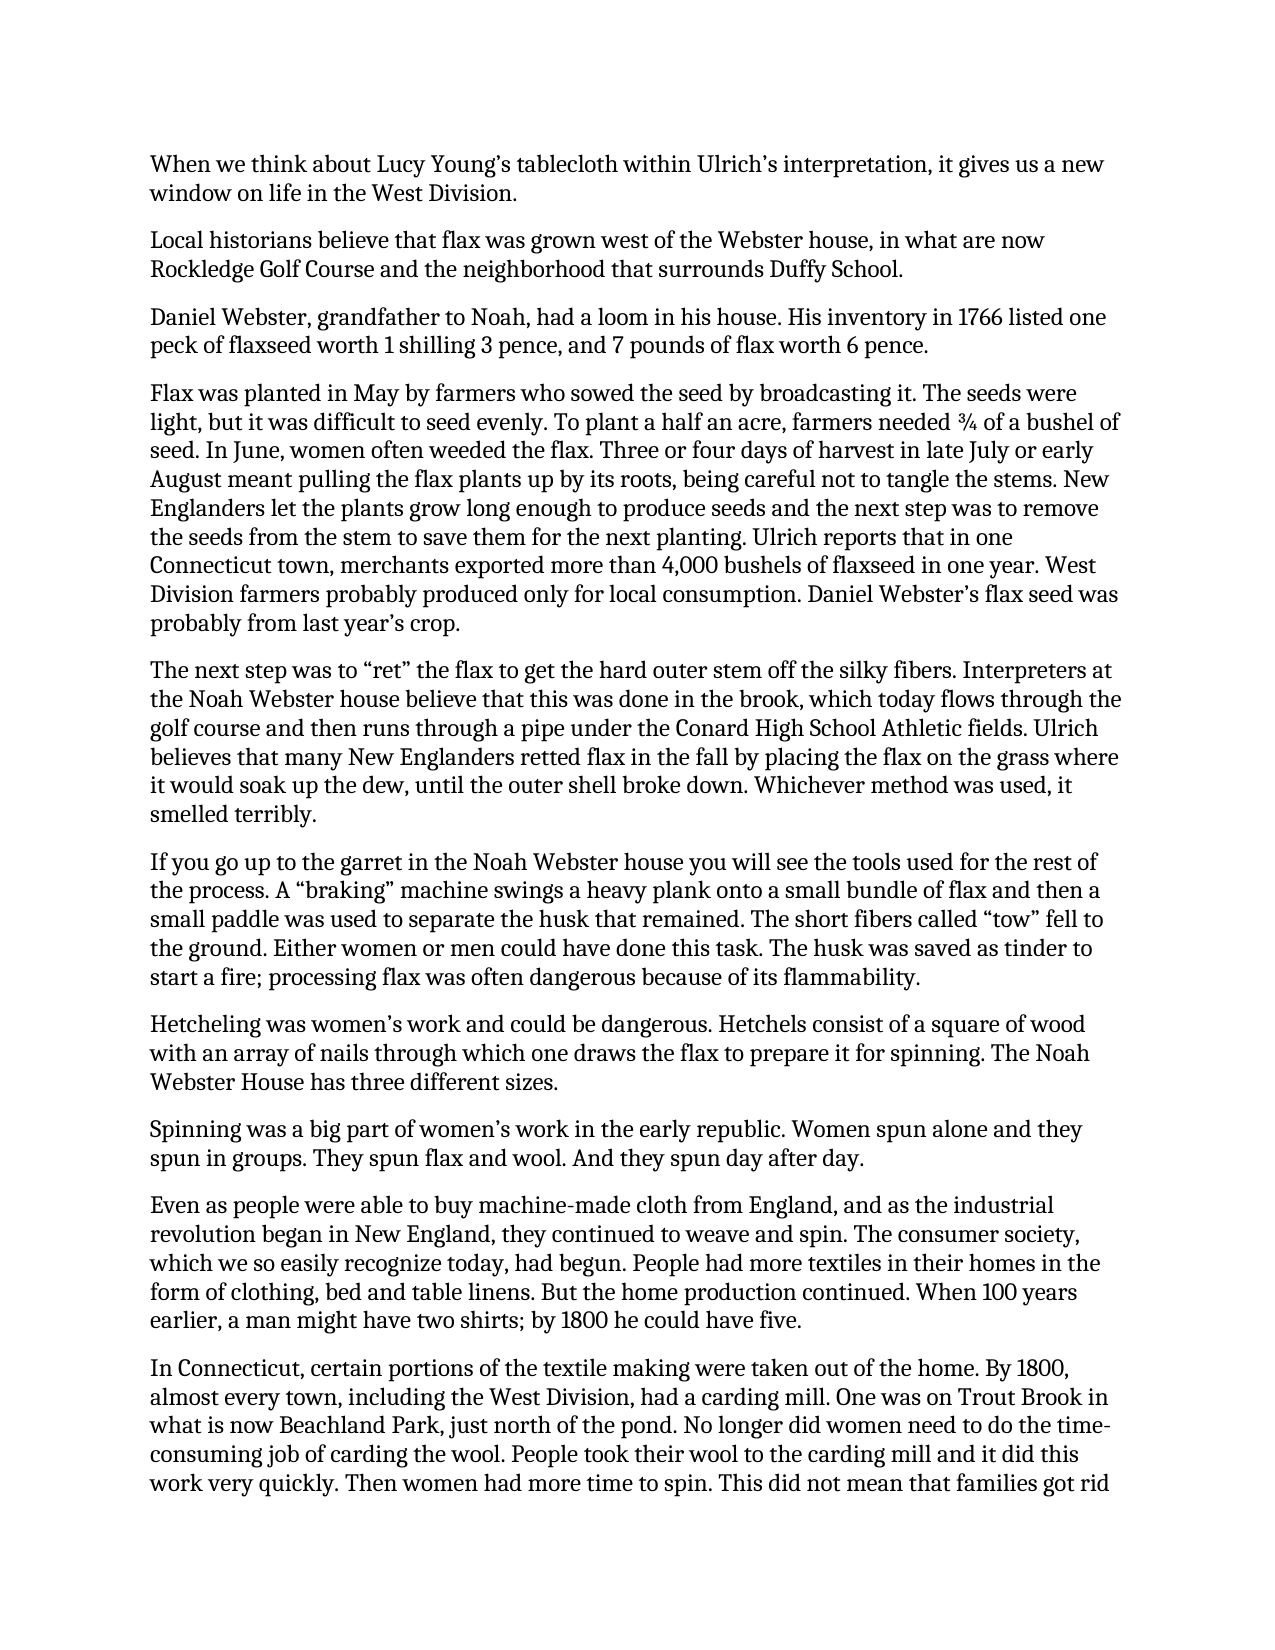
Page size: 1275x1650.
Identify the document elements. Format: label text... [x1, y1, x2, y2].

text If you go up to the garret in the Noah Webster house you will see the tools used for the rest of the process. A “braking” machine swings a heavy plank onto a small bundle of flax and then a small paddle was used to separate the husk that remained. The short fibers called “tow” fell to the ground. Either women or men could have done this task. The husk was saved as tinder to start a fire; processing flax was often dangerous because of its flammability. [150, 847, 1125, 991]
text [150, 1354, 1125, 1497]
text Daniel Webster, grandfather to Noah, had a loom in his house. His inventory in 1766 listed one peck of flaxseed worth 1 shilling 3 pence, and 7 pounds of flax worth 6 pence. [150, 302, 1125, 360]
text When we think about Lucy Young’s tablecloth within Ulrich’s interpretation, it gives us a new window on life in the West Division. [150, 150, 1125, 207]
text Even as people were able to buy machine-made cloth from England, and as the industrial revolution began in New England, they continued to weave and spin. The consumer society, which we so easily recognize today, had begun. People had more textiles in their homes in the form of clothing, bed and table linens. But the home production continued. When 100 years earlier, a man might have two shirts; by 1800 he could have five. [150, 1191, 1125, 1335]
text The next step was to “ret” the flax to get the hard outer stem off the silky fibers. Interpreters at the Noah Webster house believe that this was done in the brook, which today flows through the golf course and then runs through a pipe under the Conard High School Athletic fields. Ulrich believes that many New Englanders retted flax in the fall by placing the flax on the grass where it would soak up the dew, until the outer shell broke down. Whichever method was used, it smelled terribly. [150, 656, 1125, 829]
text Spinning was a big part of women’s work in the early republic. Women spun alone and they spun in groups. They spun flax and wool. And they spun day after day. [150, 1115, 1125, 1172]
text Flax was planted in May by farmers who sowed the seed by broadcasting it. The seeds were light, but it was difficult to seed evenly. To plant a half an acre, farmers needed ¾ of a bushel of seed. In June, women often weeded the flax. Three or four days of harvest in late July or early August meant pulling the flax plants up by its roots, being careful not to tangle the stems. New Englanders let the plants grow long enough to produce seeds and the next step was to remove the seeds from the stem to save them for the next planting. Ulrich reports that in one Connecticut town, merchants exported more than 4,000 bushels of flaxseed in one year. West Division farmers probably produced only for local consumption. Daniel Webster’s flax seed was probably from last year’s crop. [150, 379, 1125, 637]
text Hetcheling was women’s work and could be dangerous. Hetchels consist of a square of wood with an array of nails through which one draws the flax to prepare it for spinning. The Noah Webster House has three different sizes. [150, 1010, 1125, 1096]
text Local historians believe that flax was grown west of the Webster house, in what are now Rockledge Golf Course and the neighborhood that surrounds Duffy School. [150, 226, 1125, 284]
